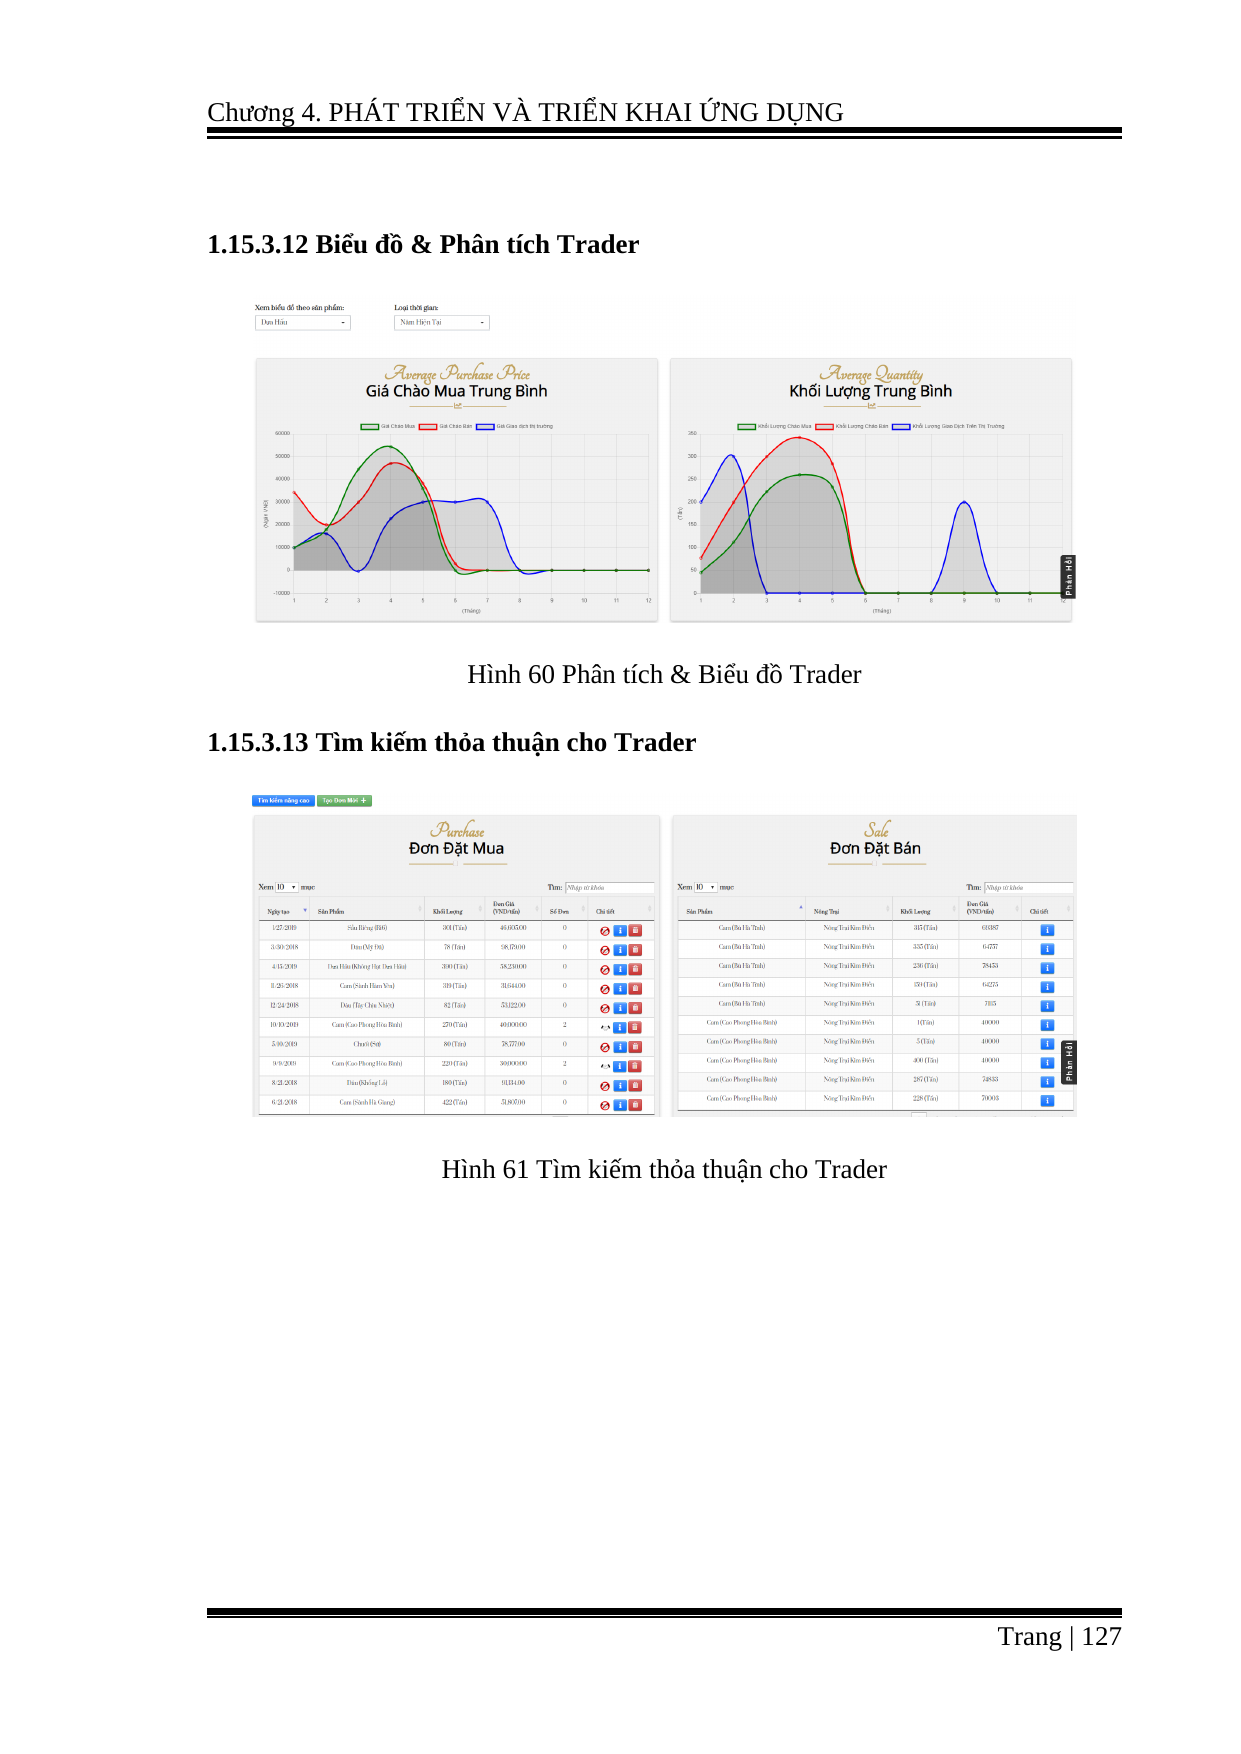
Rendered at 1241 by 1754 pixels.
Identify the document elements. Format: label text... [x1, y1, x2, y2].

text Hình 61 Tìm kiếm thỏa thuận cho Trader [207, 1153, 1122, 1184]
picture [251, 793, 1077, 1117]
subtitle Biểu đồ & Phân tích Trader [207, 228, 1122, 259]
picture [253, 295, 1076, 623]
text Hình 60 Phân tích & Biểu đồ Trader [207, 658, 1122, 690]
subtitle Tìm kiếm thỏa thuận cho Trader [207, 726, 1122, 757]
